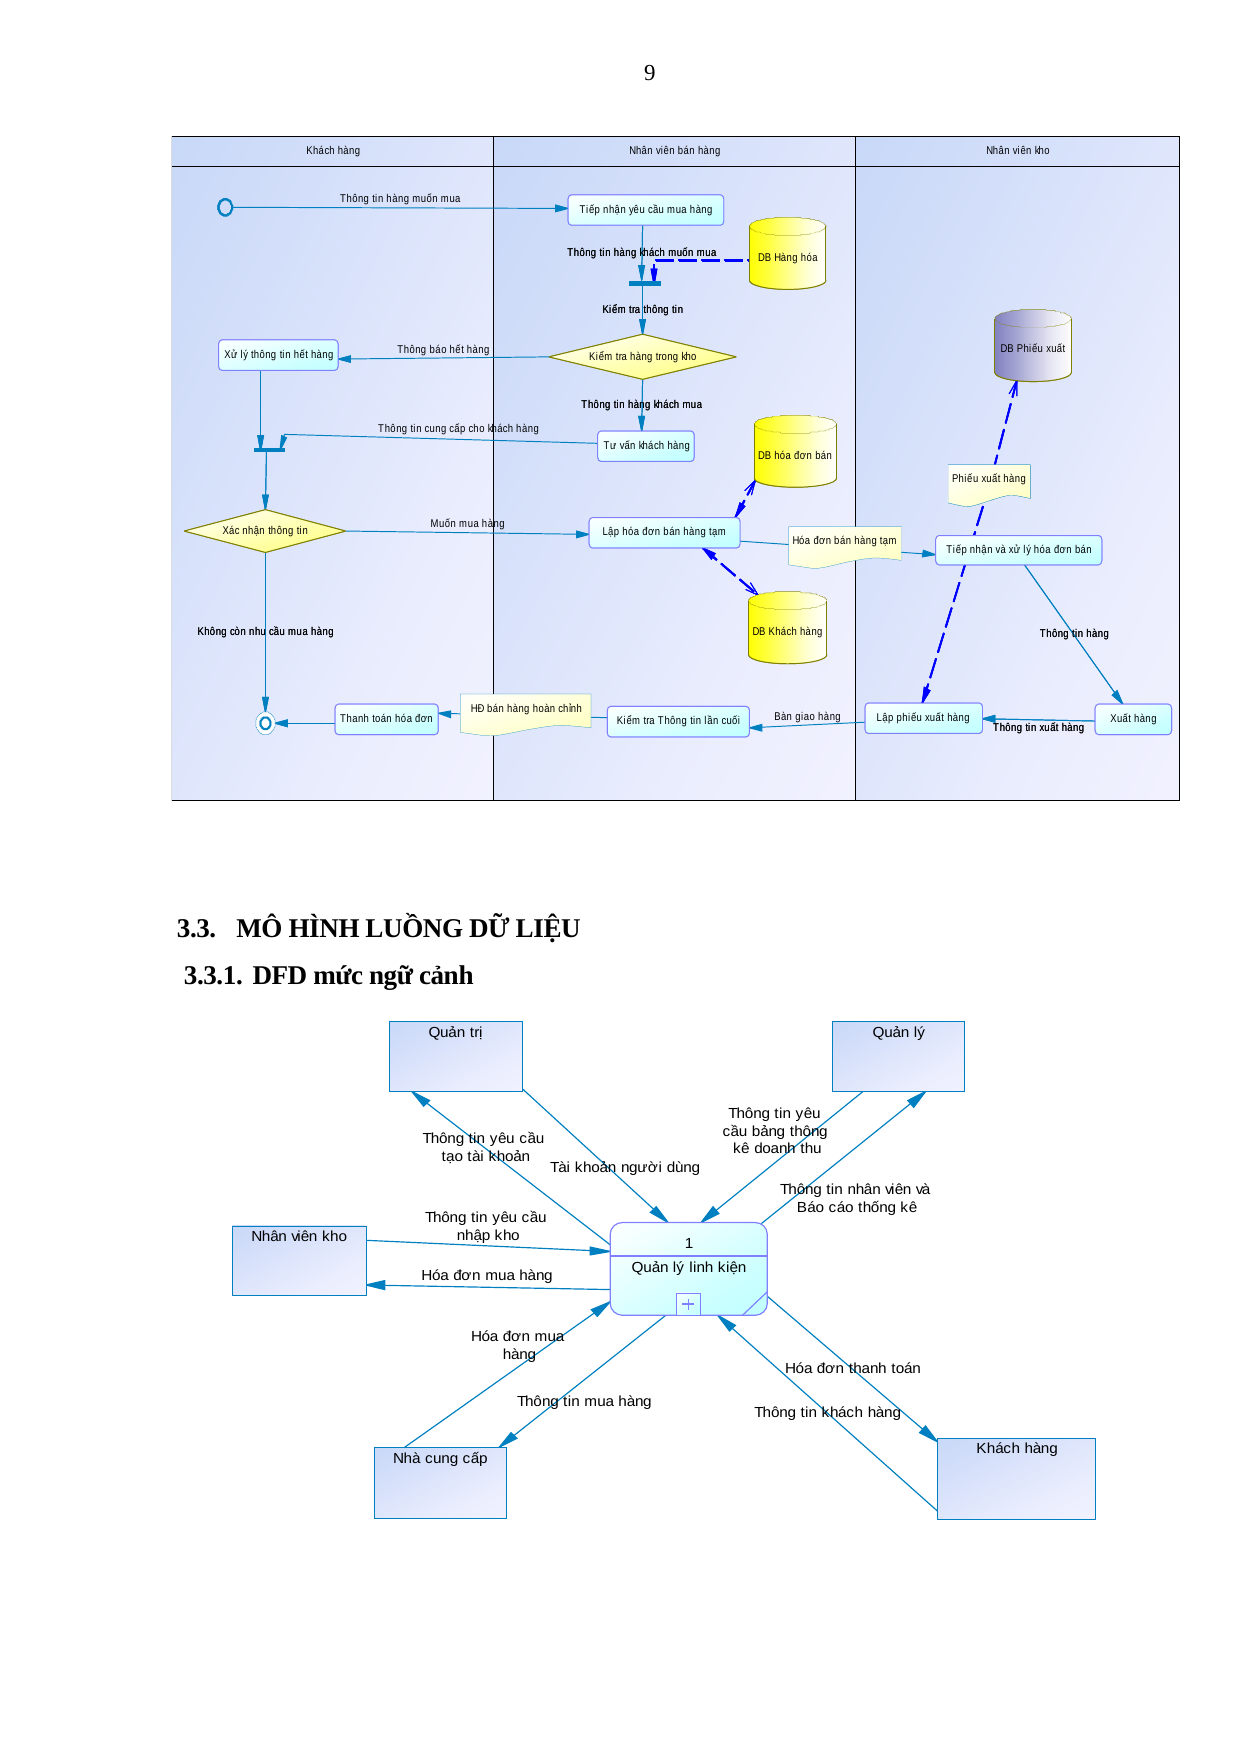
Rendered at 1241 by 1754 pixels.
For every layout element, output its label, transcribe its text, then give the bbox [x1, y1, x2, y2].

picture [788, 546, 902, 569]
picture [458, 693, 592, 736]
picture [948, 464, 1031, 507]
picture [255, 711, 276, 735]
list MÔ HÌNH LUỒNG DỮ LIỆU [177, 912, 1122, 944]
picture [788, 526, 902, 551]
list DFD mức ngữ cảnh [184, 959, 1122, 990]
